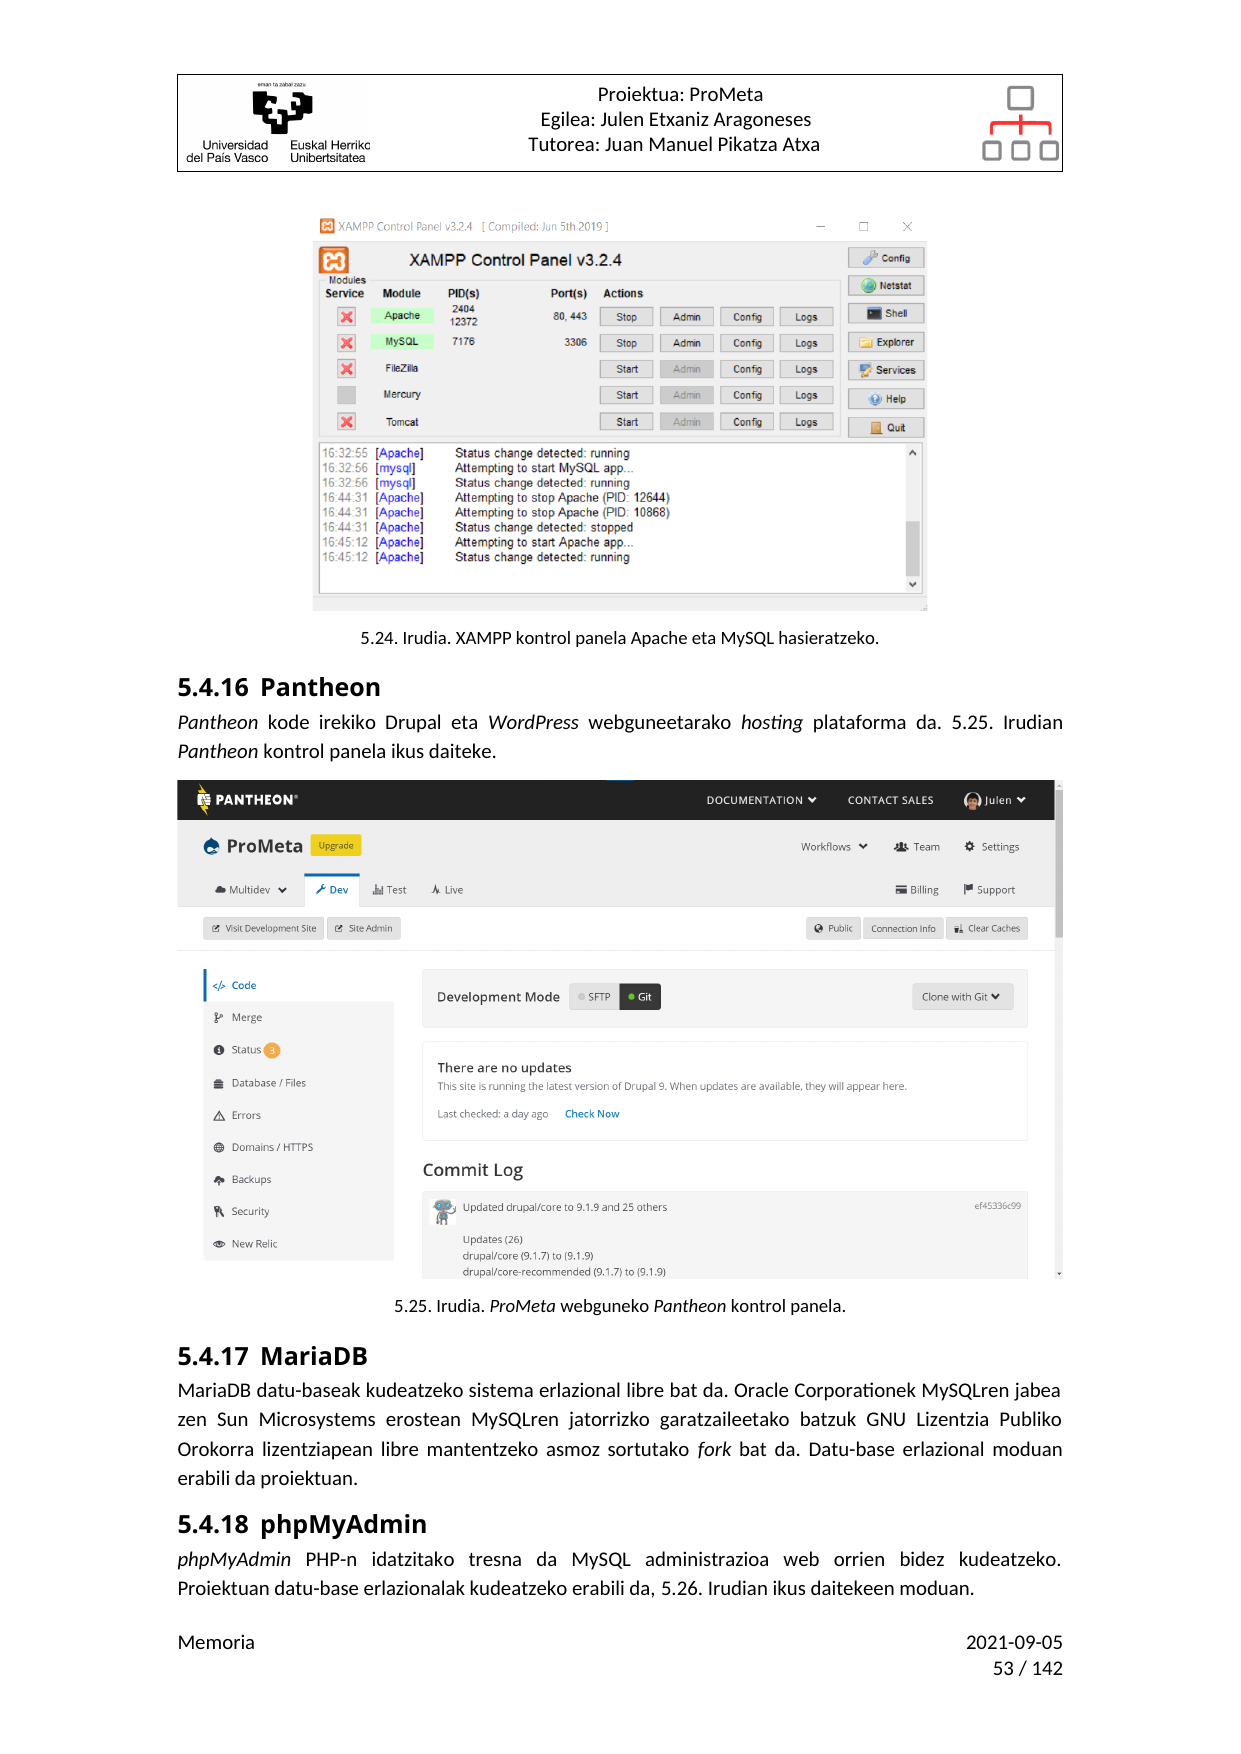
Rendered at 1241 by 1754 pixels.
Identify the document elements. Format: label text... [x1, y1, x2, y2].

picture [182, 81, 370, 162]
picture [177, 780, 1063, 1279]
subtitle Pantheon [177, 670, 1063, 704]
picture [978, 80, 1060, 162]
text MariaDB datu-baseak kudeatzeko sistema erlazional libre bat da. Oracle Corporationek MySQLren jabea zen Sun Microsystems erostean MySQLren jatorrizko garatzaileetako batzuk GNU Lizentzia Publiko Orokorra lizentziapean libre mantentzeko asmoz sortutako fork bat da. Datu-base erlazional moduan erabili da proiektuan. [177, 1377, 1063, 1490]
subtitle MariaDB [177, 1338, 1063, 1372]
subtitle phpMyAdmin [177, 1507, 1063, 1541]
picture [312, 213, 928, 611]
